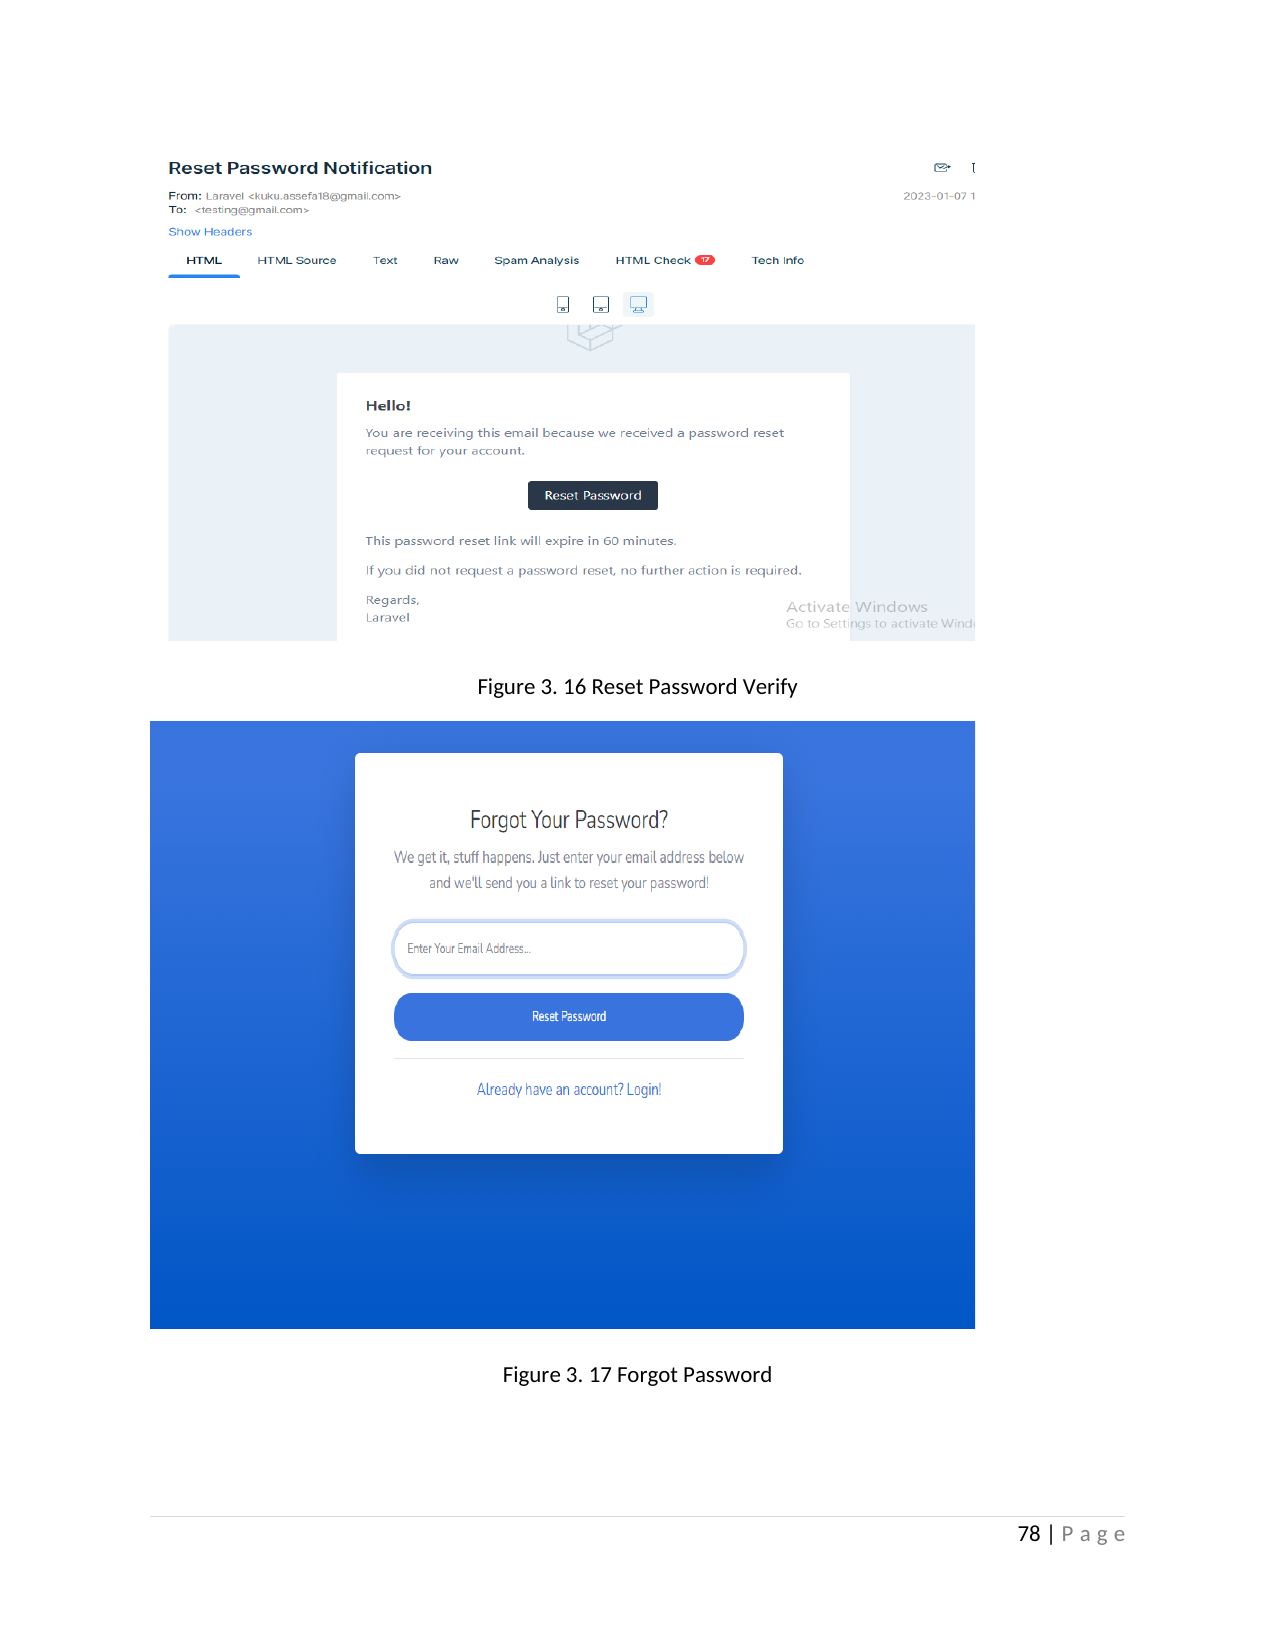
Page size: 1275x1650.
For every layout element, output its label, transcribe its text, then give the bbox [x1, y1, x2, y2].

text Figure 3. 16 Reset Password Verify [150, 672, 1125, 700]
picture [150, 150, 975, 641]
text Figure 3. 17 Forgot Password [150, 1360, 1125, 1388]
picture [150, 721, 976, 1329]
